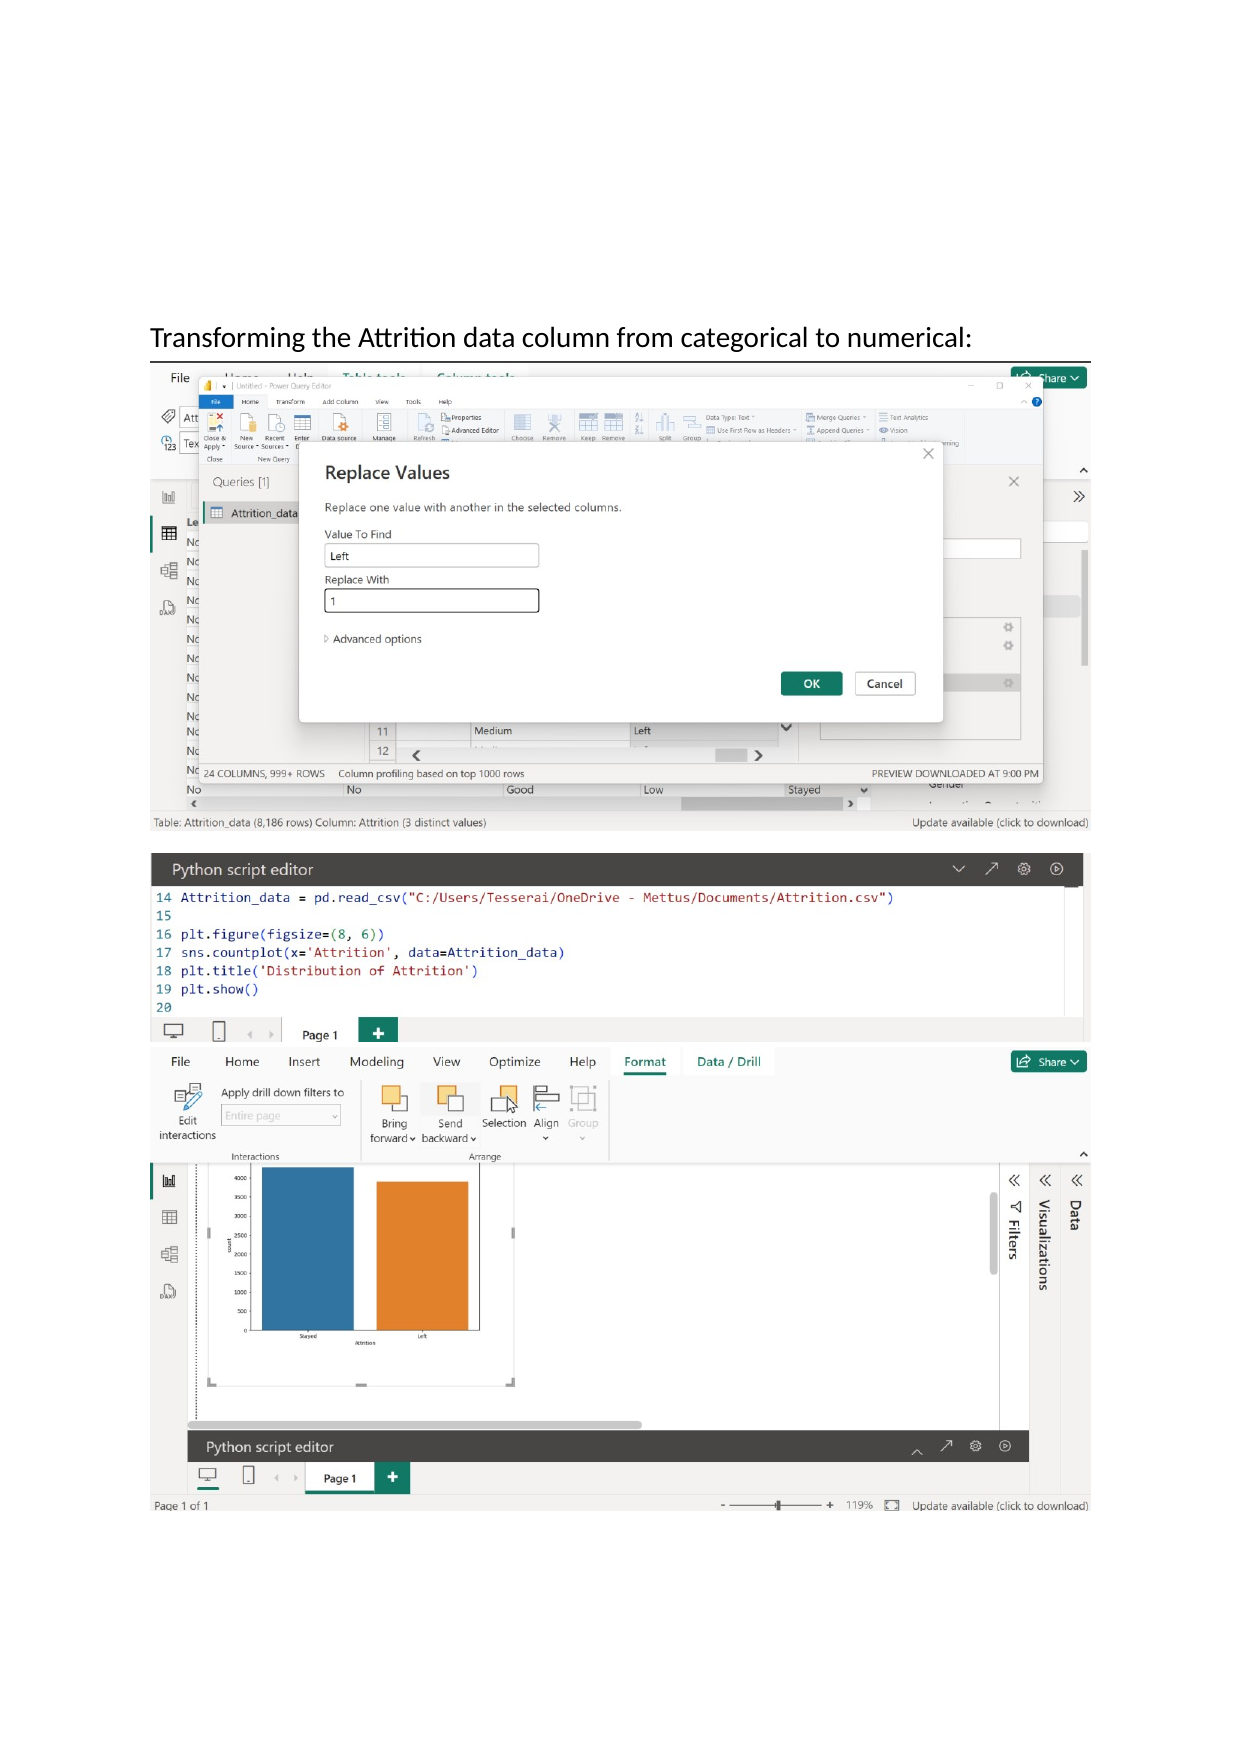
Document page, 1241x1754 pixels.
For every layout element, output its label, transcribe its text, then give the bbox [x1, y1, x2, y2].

picture [150, 361, 1091, 831]
picture [150, 1047, 1091, 1511]
picture [150, 853, 1091, 1042]
text Transforming the Attrition data column from categorical to numerical: [150, 319, 1016, 355]
